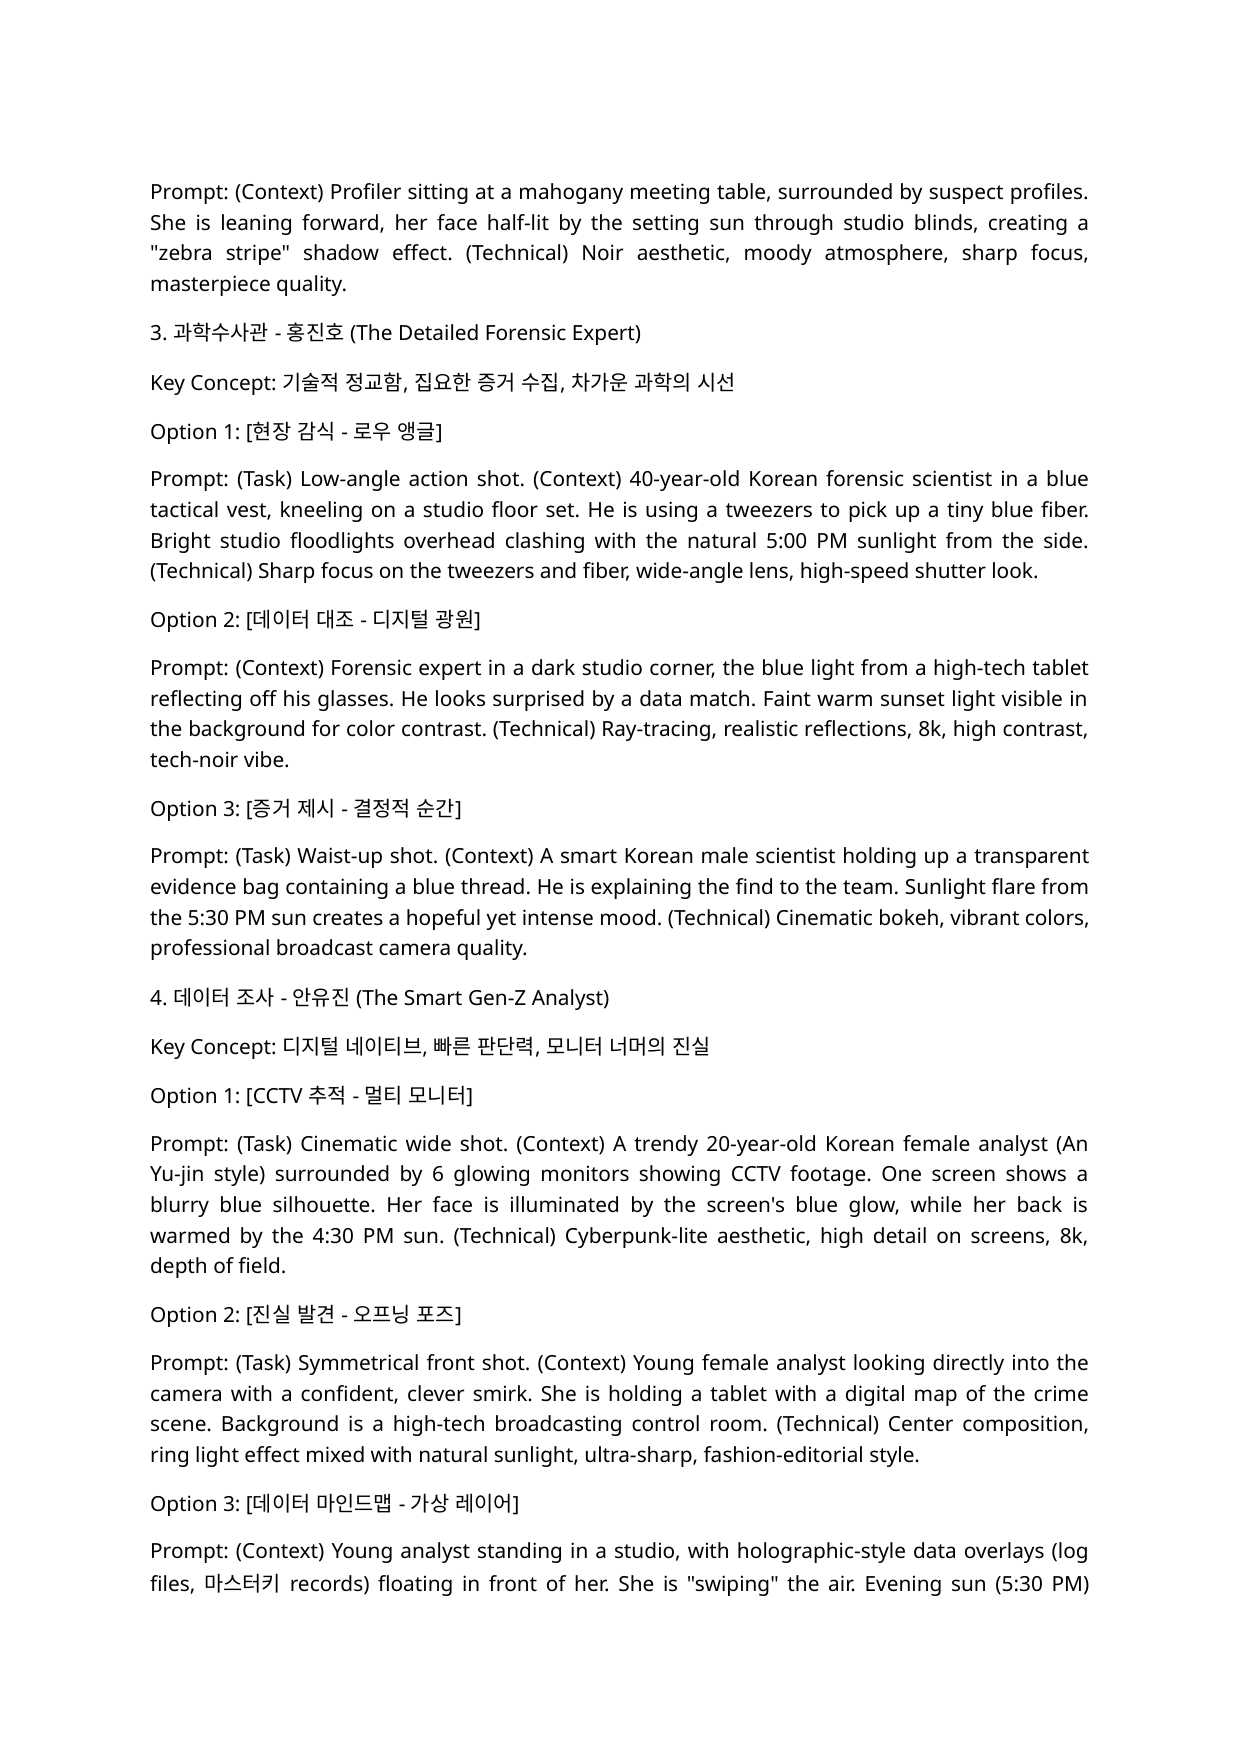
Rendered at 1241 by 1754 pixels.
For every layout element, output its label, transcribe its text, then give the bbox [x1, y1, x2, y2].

text Key Concept: 기술적 정교함, 집요한 증거 수집, 차가운 과학의 시선 [150, 366, 1090, 396]
text Key Concept: 디지털 네이티브, 빠른 판단력, 모니터 너머의 진실 [150, 1030, 1090, 1060]
text Prompt: (Task) Low-angle action shot. (Context) 40-year-old Korean forensic scientist in a blue tactical vest, kneeling on a studio floor set. He is using a tweezers to pick up a tiny blue fiber. Bright studio floodlights overhead clashing with the natural 5:00 PM sunlight from the side. (Technical) Sharp focus on the tweezers and fiber, wide-angle lens, high-speed shutter look. [150, 464, 1090, 585]
text Option 2: [진실 발견 - 오프닝 포즈] [150, 1299, 1090, 1329]
text Option 1: [CCTV 추적 - 멀티 모니터] [150, 1079, 1090, 1110]
text 3. 과학수사관 - 홍진호 (The Detailed Forensic Expert) [150, 316, 1090, 347]
text Prompt: (Context) Profiler sitting at a mahogany meeting table, surrounded by suspect profiles. She is leaning forward, her face half-lit by the setting sun through studio blinds, creating a "zebra stripe" shadow effect. (Technical) Noir aesthetic, moody atmosphere, sharp focus, masterpiece quality. [150, 177, 1090, 297]
text Option 2: [데이터 대조 - 디지털 광원] [150, 604, 1090, 634]
text Prompt: (Task) Cinematic wide shot. (Context) A trendy 20-year-old Korean female analyst (An Yu-jin style) surrounded by 6 glowing monitors showing CCTV footage. One screen shows a blurry blue silhouette. Her face is illuminated by the screen's blue glow, while her back is warmed by the 4:30 PM sun. (Technical) Cyberpunk-lite aesthetic, high detail on screens, 8k, depth of field. [150, 1129, 1090, 1280]
text 4. 데이터 조사 - 안유진 (The Smart Gen-Z Analyst) [150, 981, 1090, 1011]
text Prompt: (Task) Symmetrical front shot. (Context) Young female analyst looking directly into the camera with a confident, clever smirk. She is holding a tablet with a digital map of the crime scene. Background is a high-tech broadcasting control room. (Technical) Center composition, ring light effect mixed with natural sunlight, ultra-sharp, fashion-editorial style. [150, 1348, 1090, 1468]
text Prompt: (Task) Waist-up shot. (Context) A smart Korean male scientist holding up a transparent evidence bag containing a blue thread. He is explaining the find to the team. Sunlight flare from the 5:30 PM sun creates a hopeful yet intense mood. (Technical) Cinematic bokeh, vibrant colors, professional broadcast camera quality. [150, 842, 1090, 962]
text Option 3: [증거 제시 - 결정적 순간] [150, 792, 1090, 822]
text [150, 1537, 1090, 1598]
text Option 1: [현장 감식 - 로우 앵글] [150, 415, 1090, 445]
text Option 3: [데이터 마인드맵 - 가상 레이어] [150, 1487, 1090, 1517]
text Prompt: (Context) Forensic expert in a dark studio corner, the blue light from a high-tech tablet reflecting off his glasses. He looks surprised by a data match. Faint warm sunset light visible in the background for color contrast. (Technical) Ray-tracing, realistic reflections, 8k, high contrast, tech-noir vibe. [150, 653, 1090, 773]
